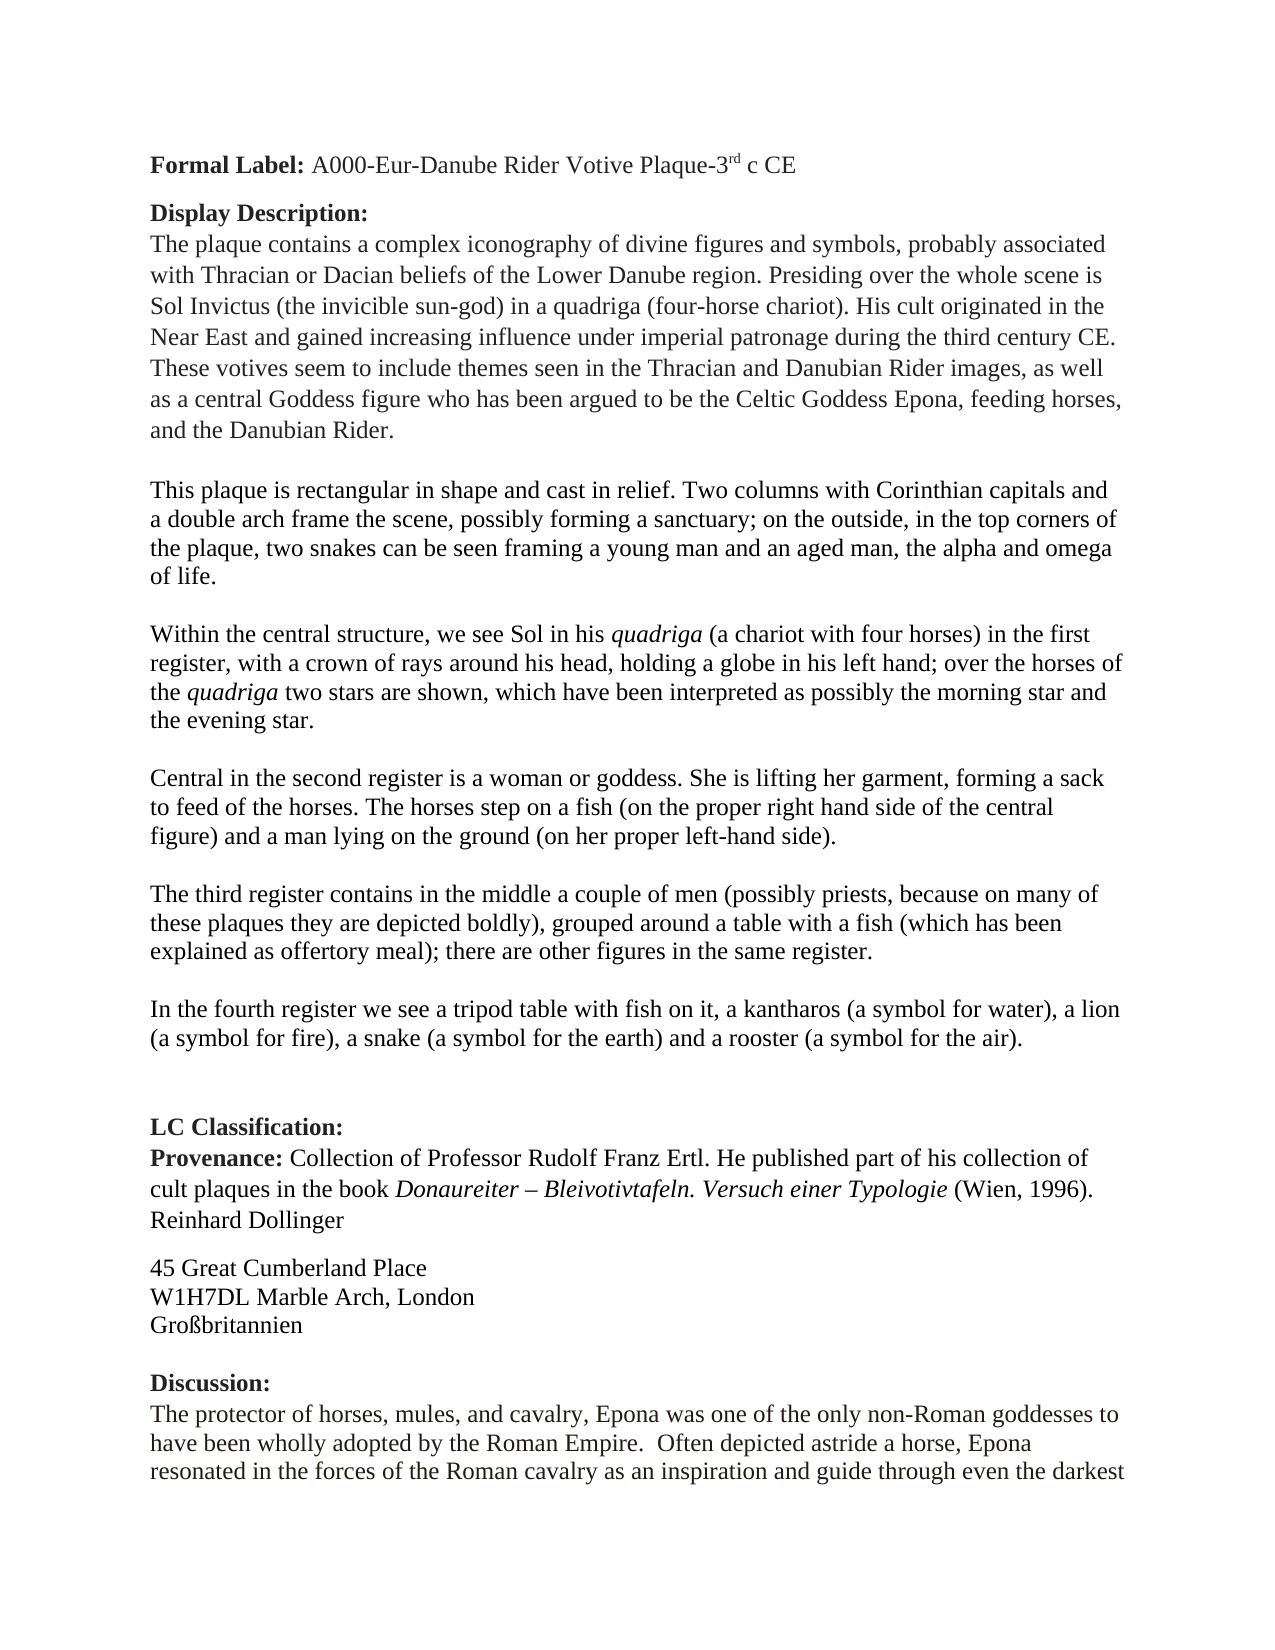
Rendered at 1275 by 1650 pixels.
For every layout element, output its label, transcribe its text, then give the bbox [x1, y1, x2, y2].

text LC Classification: [150, 1112, 1125, 1141]
text The plaque contains a complex iconography of divine figures and symbols, probably associated with Thracian or Dacian beliefs of the Lower Danube region. Presiding over the whole scene is Sol Invictus (the invicible sun-god) in a quadriga (four-horse chariot). His cult originated in the Near East and gained increasing influence under imperial patronage during the third century CE. These votives seem to include themes seen in the Thracian and Danubian Rider images, as well as a central Goddess figure who has been argued to be the Celtic Goddess Epona, feeding horses, and the Danubian Rider. [150, 229, 1125, 444]
text Discussion: [150, 1368, 1125, 1397]
text 45 Great Cumberland Place [150, 1253, 1125, 1282]
text Formal Label: A000-Eur-Danube Rider Votive Plaque-3rd c CE [150, 150, 1125, 179]
text Display Description: [150, 198, 1125, 226]
text In the fourth register we see a tripod table with fish on it, a kantharos (a symbol for water), a lion (a symbol for fire), a snake (a symbol for the earth) and a rooster (a symbol for the air). [150, 994, 1125, 1052]
text Within the central structure, we see Sol in his quadriga (a chariot with four horses) in the first register, with a crown of rays around his head, holding a globe in his left hand; over the horses of the quadriga two stars are shown, which have been interpreted as possibly the morning star and the evening star. [150, 619, 1125, 734]
text Großbritannien [150, 1310, 1125, 1339]
text This plaque is rectangular in shape and cast in relief. Two columns with Corinthian capitals and a double arch frame the scene, possibly forming a sanctuary; on the outside, in the top corners of the plaque, two snakes can be seen framing a young man and an aged man, the alpha and omega of life. [150, 475, 1125, 590]
text Central in the second register is a woman or goddess. She is lifting her garment, forming a sack to feed of the horses. The horses step on a fish (on the proper right hand side of the central figure) and a man lying on the ground (on her proper left-hand side). [150, 763, 1125, 850]
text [150, 1399, 1125, 1485]
text W1H7DL Marble Arch, London [150, 1282, 1125, 1310]
text The third register contains in the middle a couple of men (possibly priests, because on many of these plaques they are depicted boldly), grouped around a table with a fish (which has been explained as offertory meal); there are other figures in the same register. [150, 879, 1125, 965]
text Provenance: Collection of Professor Rudolf Franz Ertl. He published part of his collection of cult plaques in the book Donaureiter – Bleivotivtafeln. Versuch einer Typologie (Wien, 1996). Reinhard Dollinger [150, 1143, 1125, 1234]
